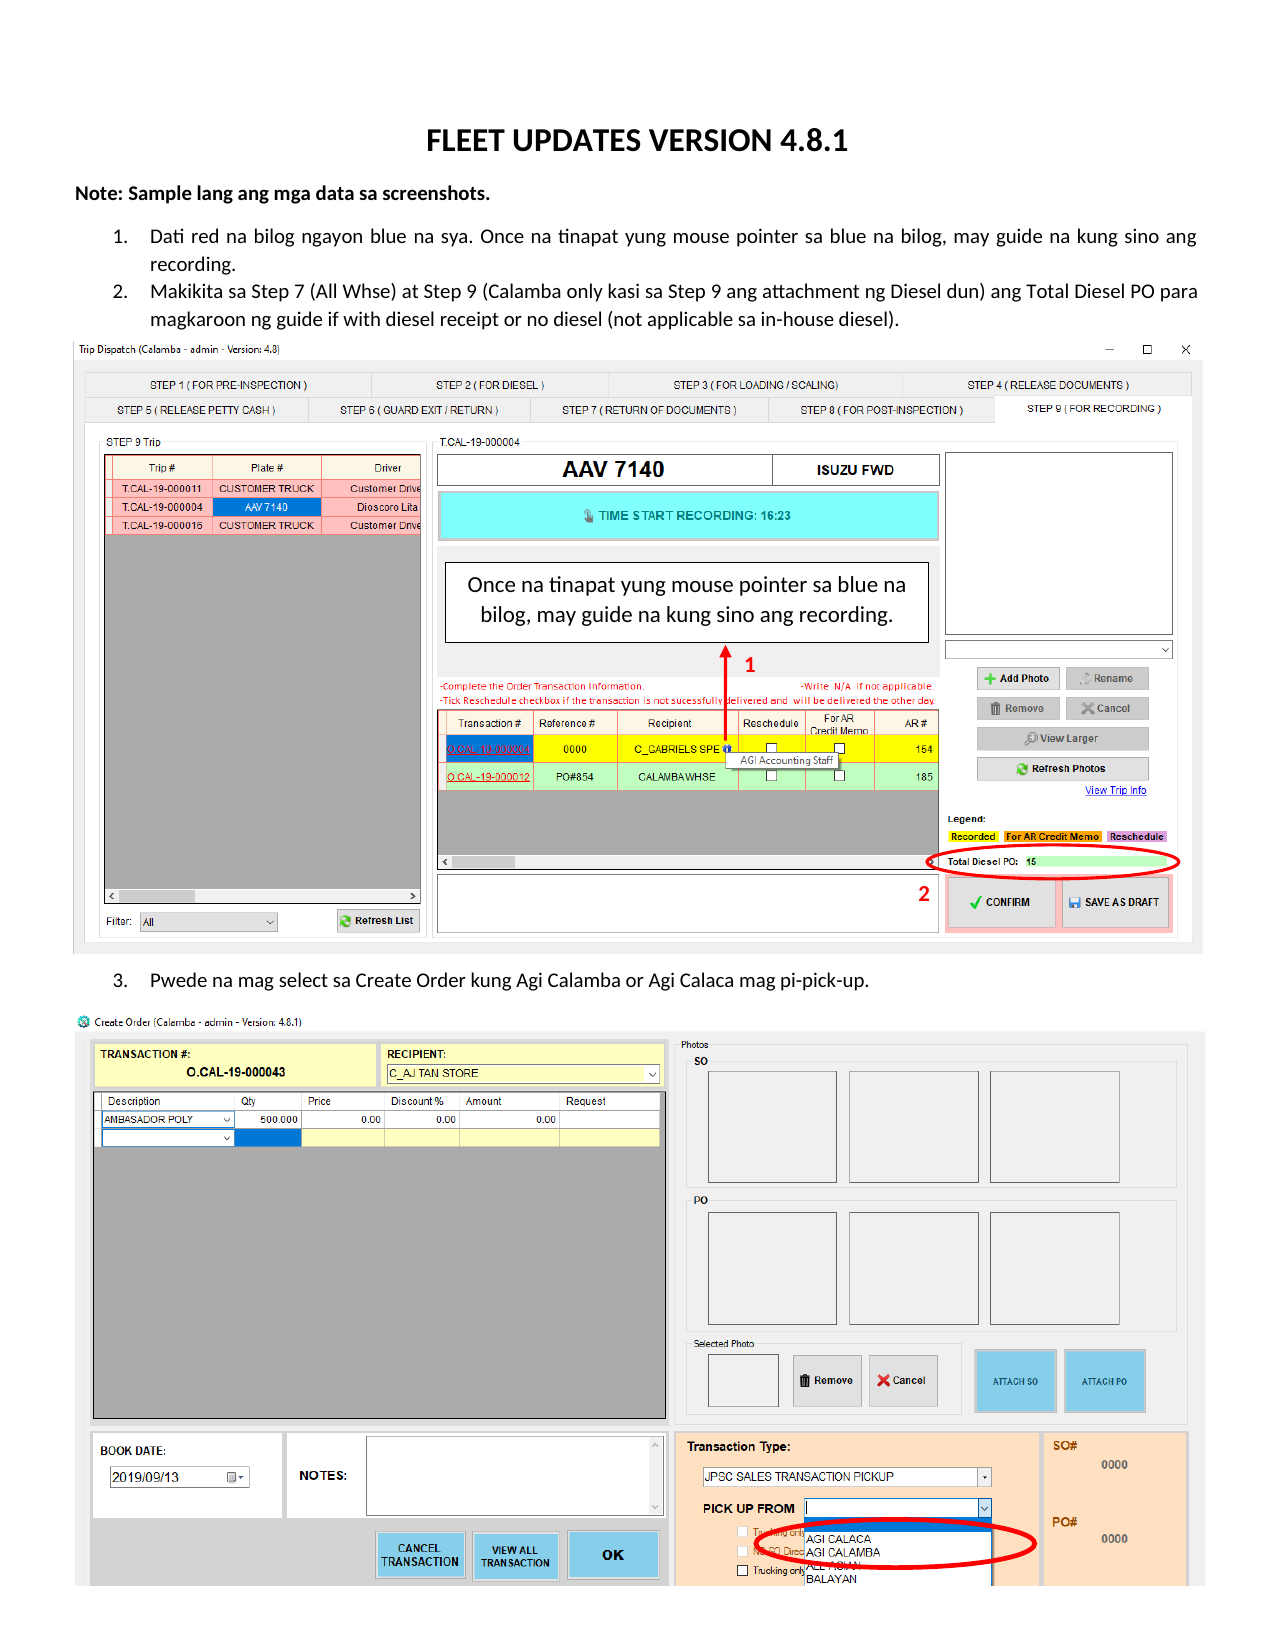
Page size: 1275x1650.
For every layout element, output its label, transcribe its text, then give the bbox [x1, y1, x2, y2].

picture [73, 341, 1203, 954]
picture [75, 1012, 1206, 1586]
list Pwede na mag select sa Create Order kung Agi Calamba or Agi Calaca mag pi-pick-up. [112, 967, 1200, 992]
list Dati red na bilog ngayon blue na sya. Once na tinapat yung mouse pointer sa blue na bilog, may guide na kung sino ang recording. [112, 224, 1200, 277]
text Note: Sample lang ang mga data sa screenshots. [75, 180, 1200, 205]
text FLEET UPDATES VERSION 4.8.1 [75, 119, 1200, 160]
list Makikita sa Step 7 (All Whse) at Step 9 (Calamba only kasi sa Step 9 ang attachment ng Diesel dun) ang Total Diesel PO para magkaroon ng guide if with diesel receipt or no diesel (not applicable sa in-house diesel). [112, 278, 1200, 331]
